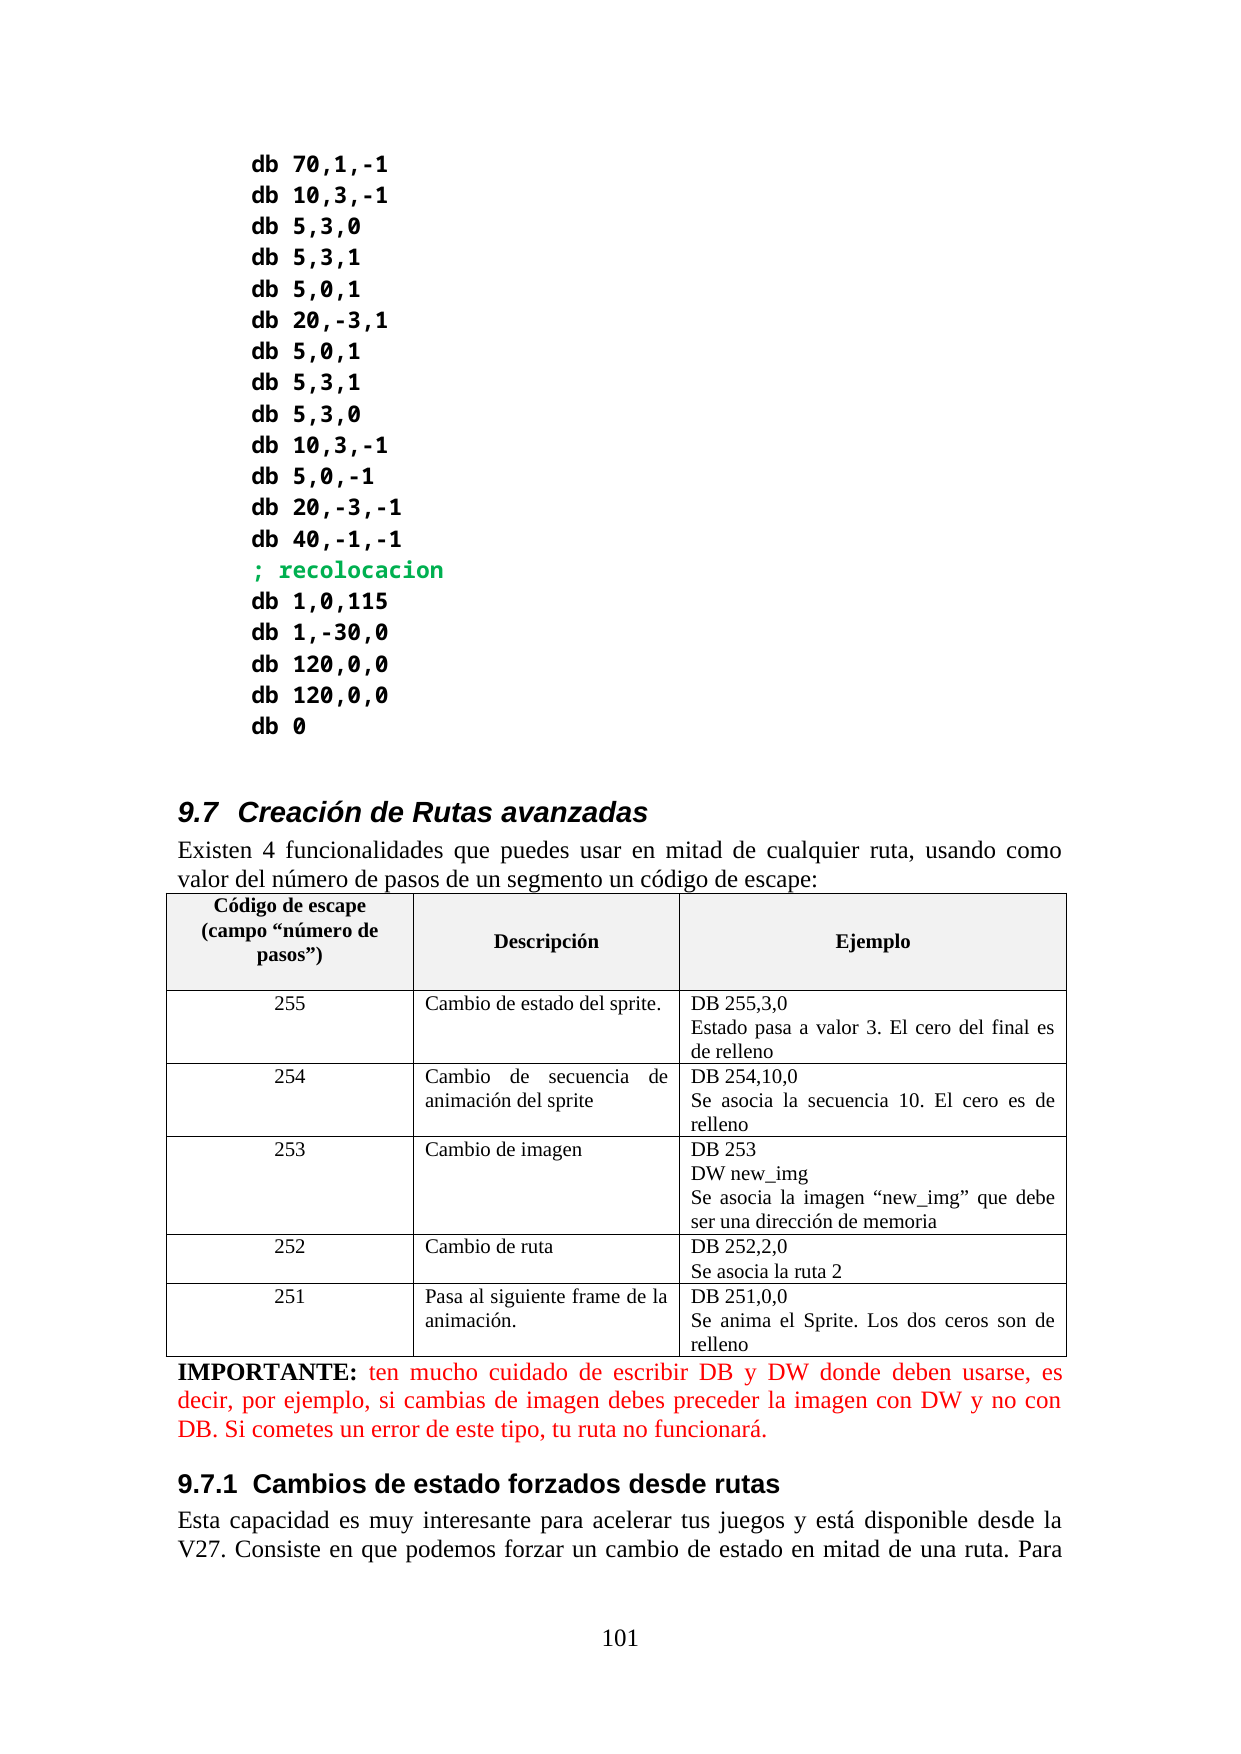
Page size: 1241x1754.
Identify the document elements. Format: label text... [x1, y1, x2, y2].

text db 5,3,0 [177, 210, 1063, 241]
text db 10,3,-1 [177, 429, 1063, 460]
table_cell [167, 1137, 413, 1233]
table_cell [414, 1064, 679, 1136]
text db 120,0,0 [177, 679, 1063, 710]
text db 0 [177, 710, 1063, 741]
text IMPORTANTE: ten mucho cuidado de escribir DB y DW donde deben usarse, es decir, por ejemplo, si cambias de imagen debes preceder la imagen con DW y no con DB. Si cometes un error de este tipo, tu ruta no funcionará. [177, 1357, 1063, 1443]
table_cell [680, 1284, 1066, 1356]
subtitle Cambios de estado forzados desde rutas [177, 1468, 1063, 1499]
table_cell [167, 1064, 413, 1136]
text Existen 4 funcionalidades que puedes usar en mitad de cualquier ruta, usando como valor del número de pasos de un segmento un código de escape: [177, 835, 1063, 892]
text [177, 1506, 1063, 1563]
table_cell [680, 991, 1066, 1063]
text db 5,0,1 [177, 273, 1063, 304]
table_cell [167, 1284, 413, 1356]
text db 20,-3,1 [177, 304, 1063, 335]
text ; recolocacion [177, 554, 1063, 585]
text db 1,-30,0 [177, 616, 1063, 648]
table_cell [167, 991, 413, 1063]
text db 1,0,115 [177, 585, 1063, 616]
text db 5,3,1 [177, 366, 1063, 398]
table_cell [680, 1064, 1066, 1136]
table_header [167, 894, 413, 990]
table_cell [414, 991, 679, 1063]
text db 40,-1,-1 [177, 523, 1063, 554]
text db 5,0,1 [177, 335, 1063, 366]
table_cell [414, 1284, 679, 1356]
text db 120,0,0 [177, 648, 1063, 679]
text db 5,3,1 [177, 241, 1063, 273]
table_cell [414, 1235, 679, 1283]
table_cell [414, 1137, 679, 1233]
text db 20,-3,-1 [177, 491, 1063, 523]
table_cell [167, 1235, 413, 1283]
subtitle Creación de Rutas avanzadas [177, 795, 1063, 829]
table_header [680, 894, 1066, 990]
text db 5,0,-1 [177, 460, 1063, 491]
text db 5,3,0 [177, 398, 1063, 429]
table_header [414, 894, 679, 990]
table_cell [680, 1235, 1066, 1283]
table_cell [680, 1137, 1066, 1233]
text db 10,3,-1 [177, 179, 1063, 210]
text db 70,1,-1 [177, 148, 1063, 179]
